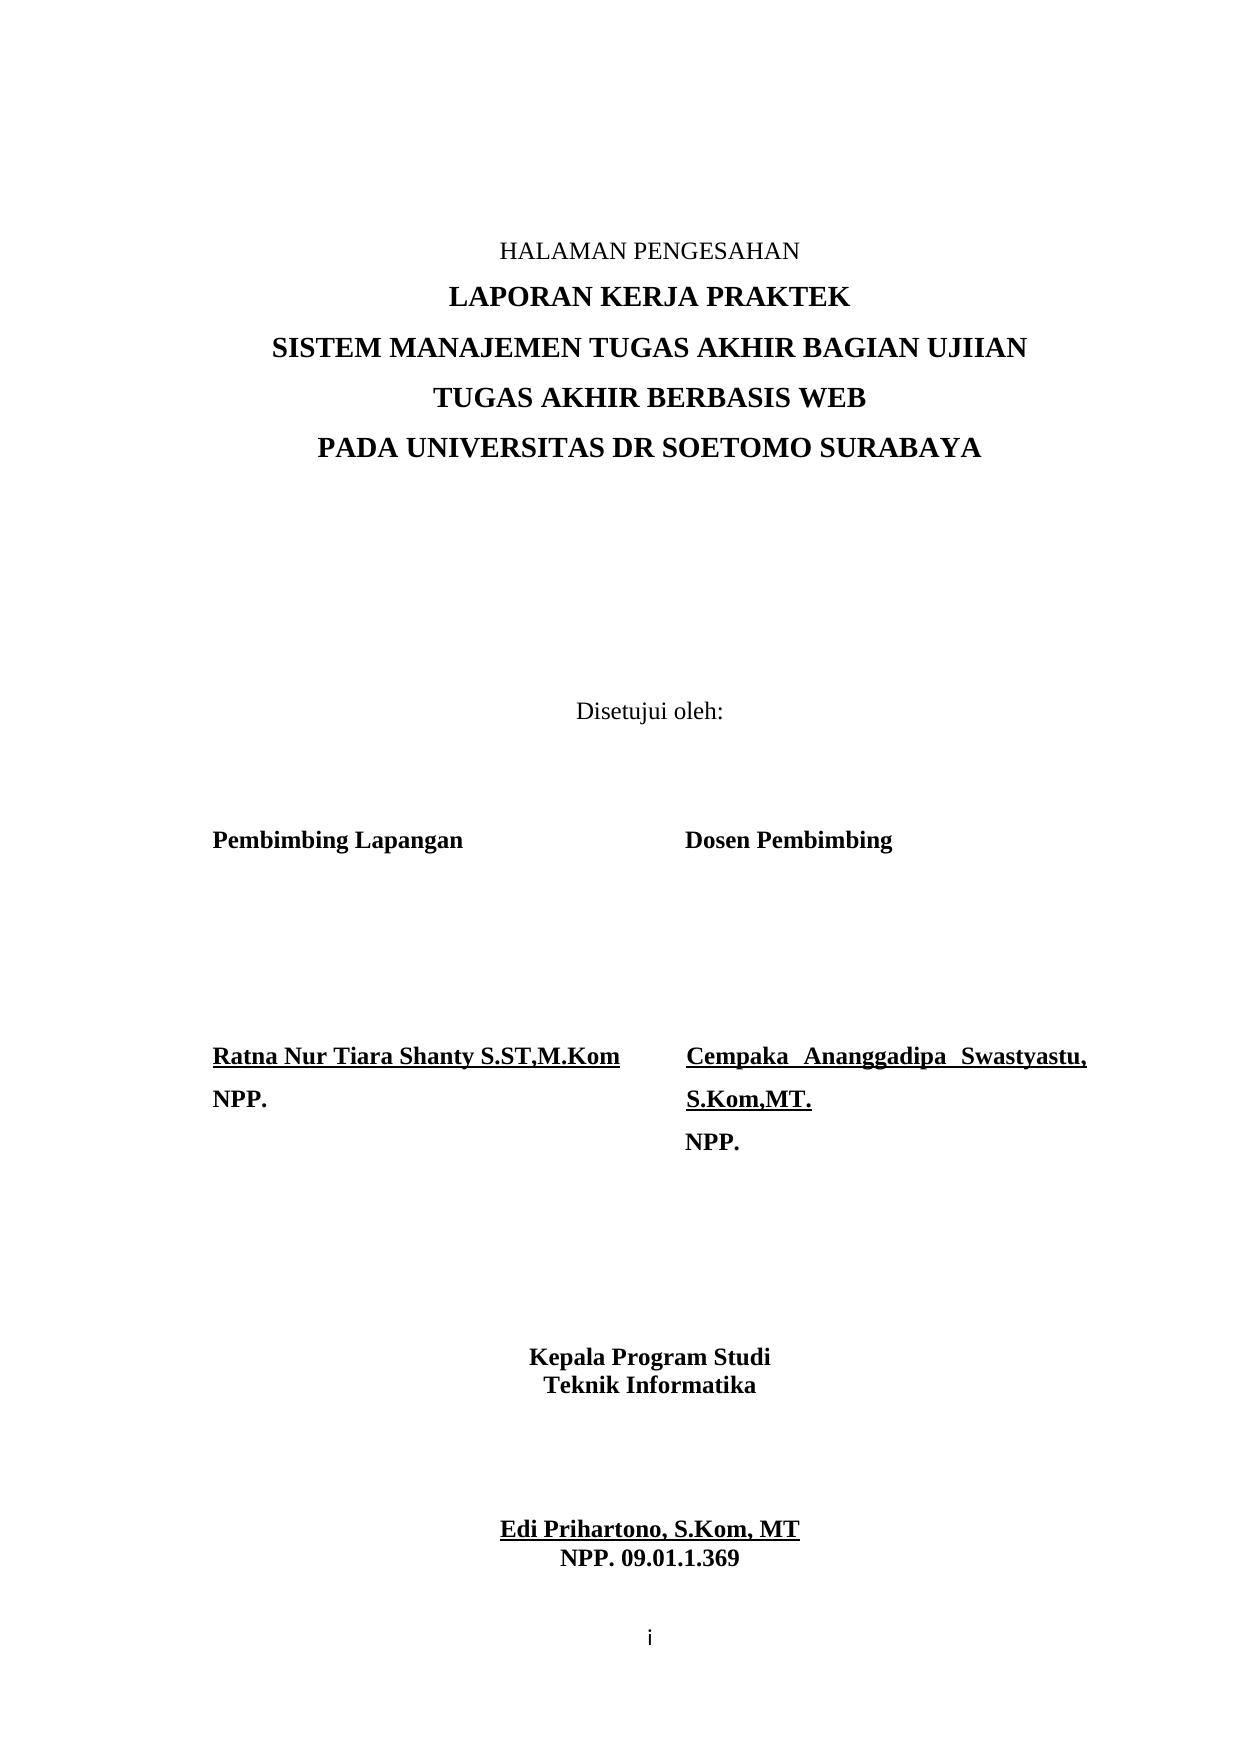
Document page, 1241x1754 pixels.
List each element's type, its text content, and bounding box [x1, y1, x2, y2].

text LAPORAN KERJA PRAKTEK [236, 279, 1063, 313]
table_header Kepala Program Studi Teknik Informatika Edi Prihartono, S.Kom, MT NPP. 09.01.1.369 [236, 1342, 1063, 1572]
text SISTEM MANAJEMEN TUGAS AKHIR bagian ujiian tugas akhir BERBASIS WEB [236, 330, 1063, 413]
table_header Pembimbing Lapangan Ratna Nur Tiara Shanty S.ST,M.Kom NPP. [201, 826, 674, 1169]
text Disetujui oleh: [236, 696, 1063, 725]
text PADA UNIVERSITAS DR SOETOMO SURABAYA [236, 430, 1063, 464]
text HALAMAN PENGESAHAN [236, 236, 1063, 265]
table_header Dosen Pembimbing Cempaka Ananggadipa Swastyastu, S.Kom,MT. NPP. [674, 826, 1098, 1169]
